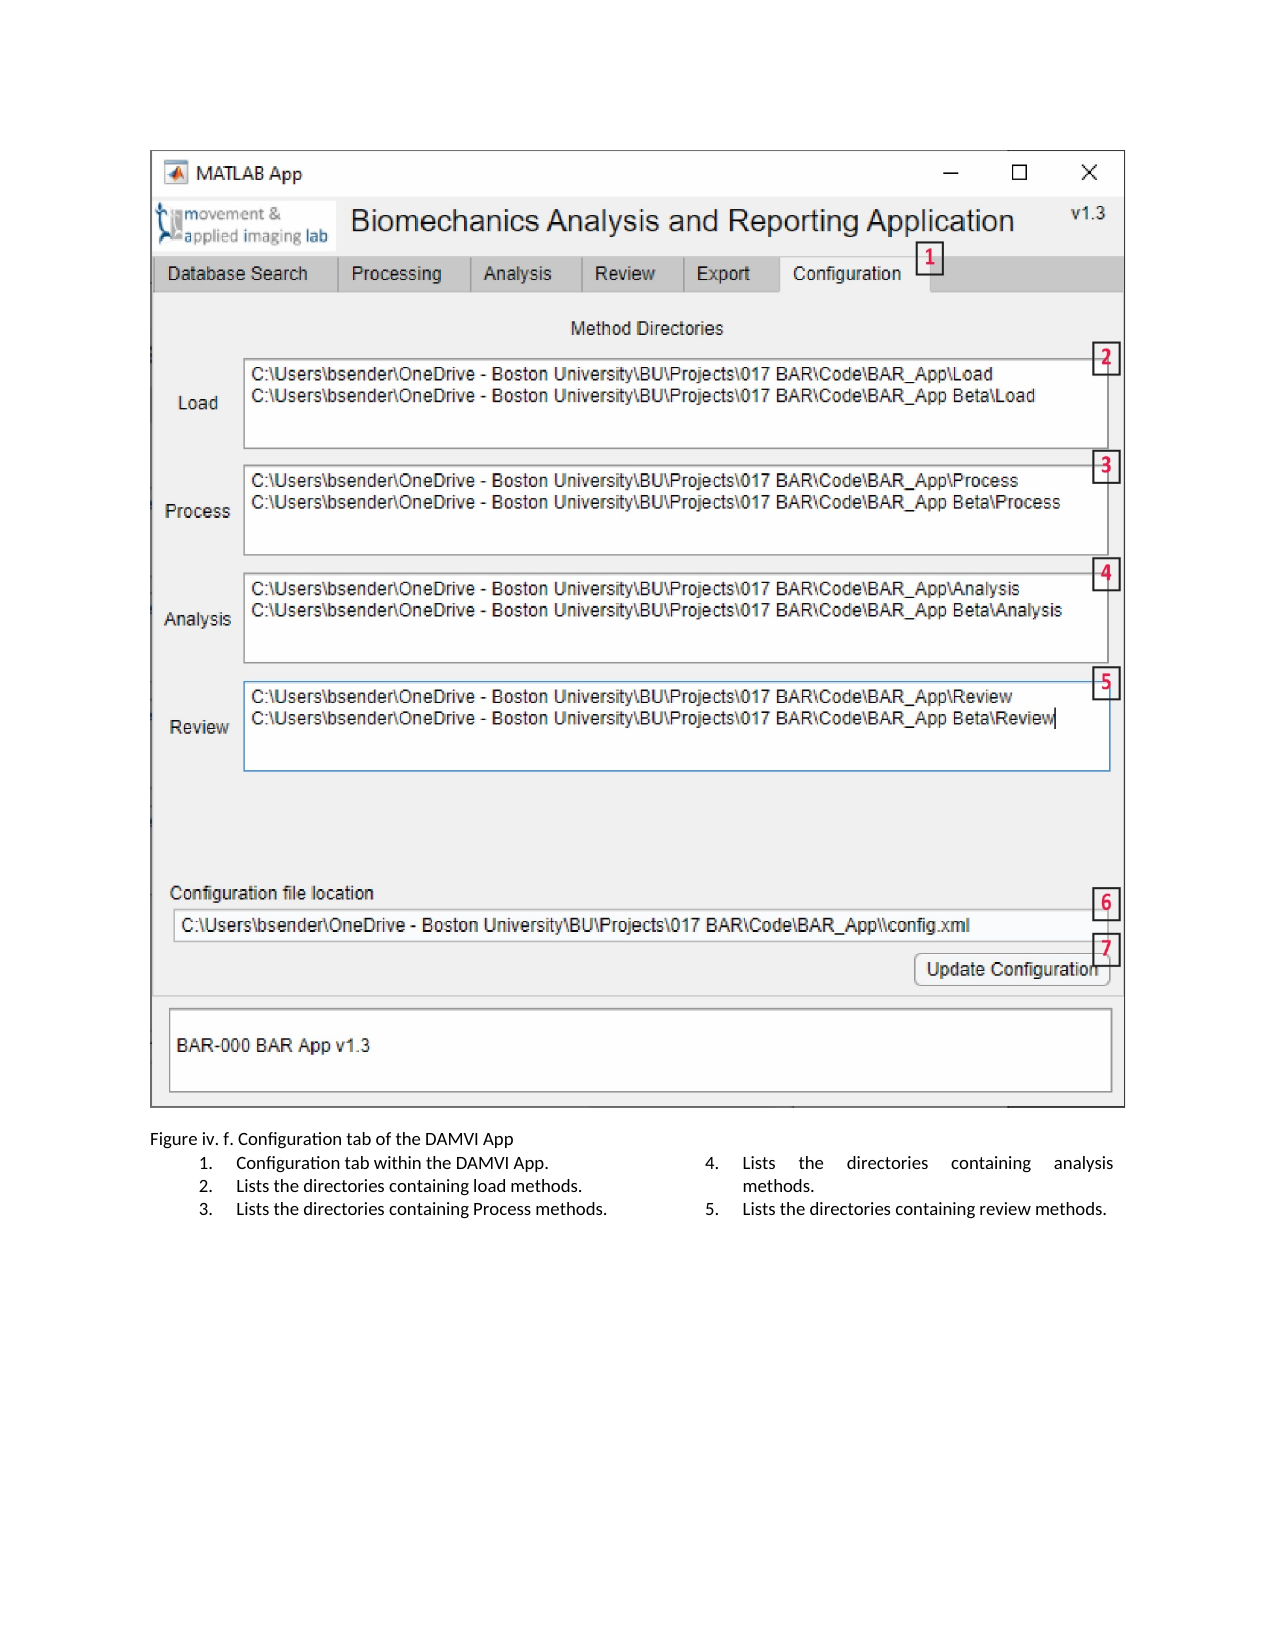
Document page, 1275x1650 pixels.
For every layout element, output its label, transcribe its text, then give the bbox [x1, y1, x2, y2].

text Figure iv. f. Configuration tab of the DAMVI App [150, 1127, 1125, 1149]
picture [150, 150, 1125, 1108]
table_header Configuration tab within the DAMVI App. Lists the directories containing load methods. Lists the directories containing Process methods. [150, 1151, 656, 1220]
table_header Lists the directories containing analysis methods. Lists the directories containing review methods. [656, 1151, 1125, 1220]
